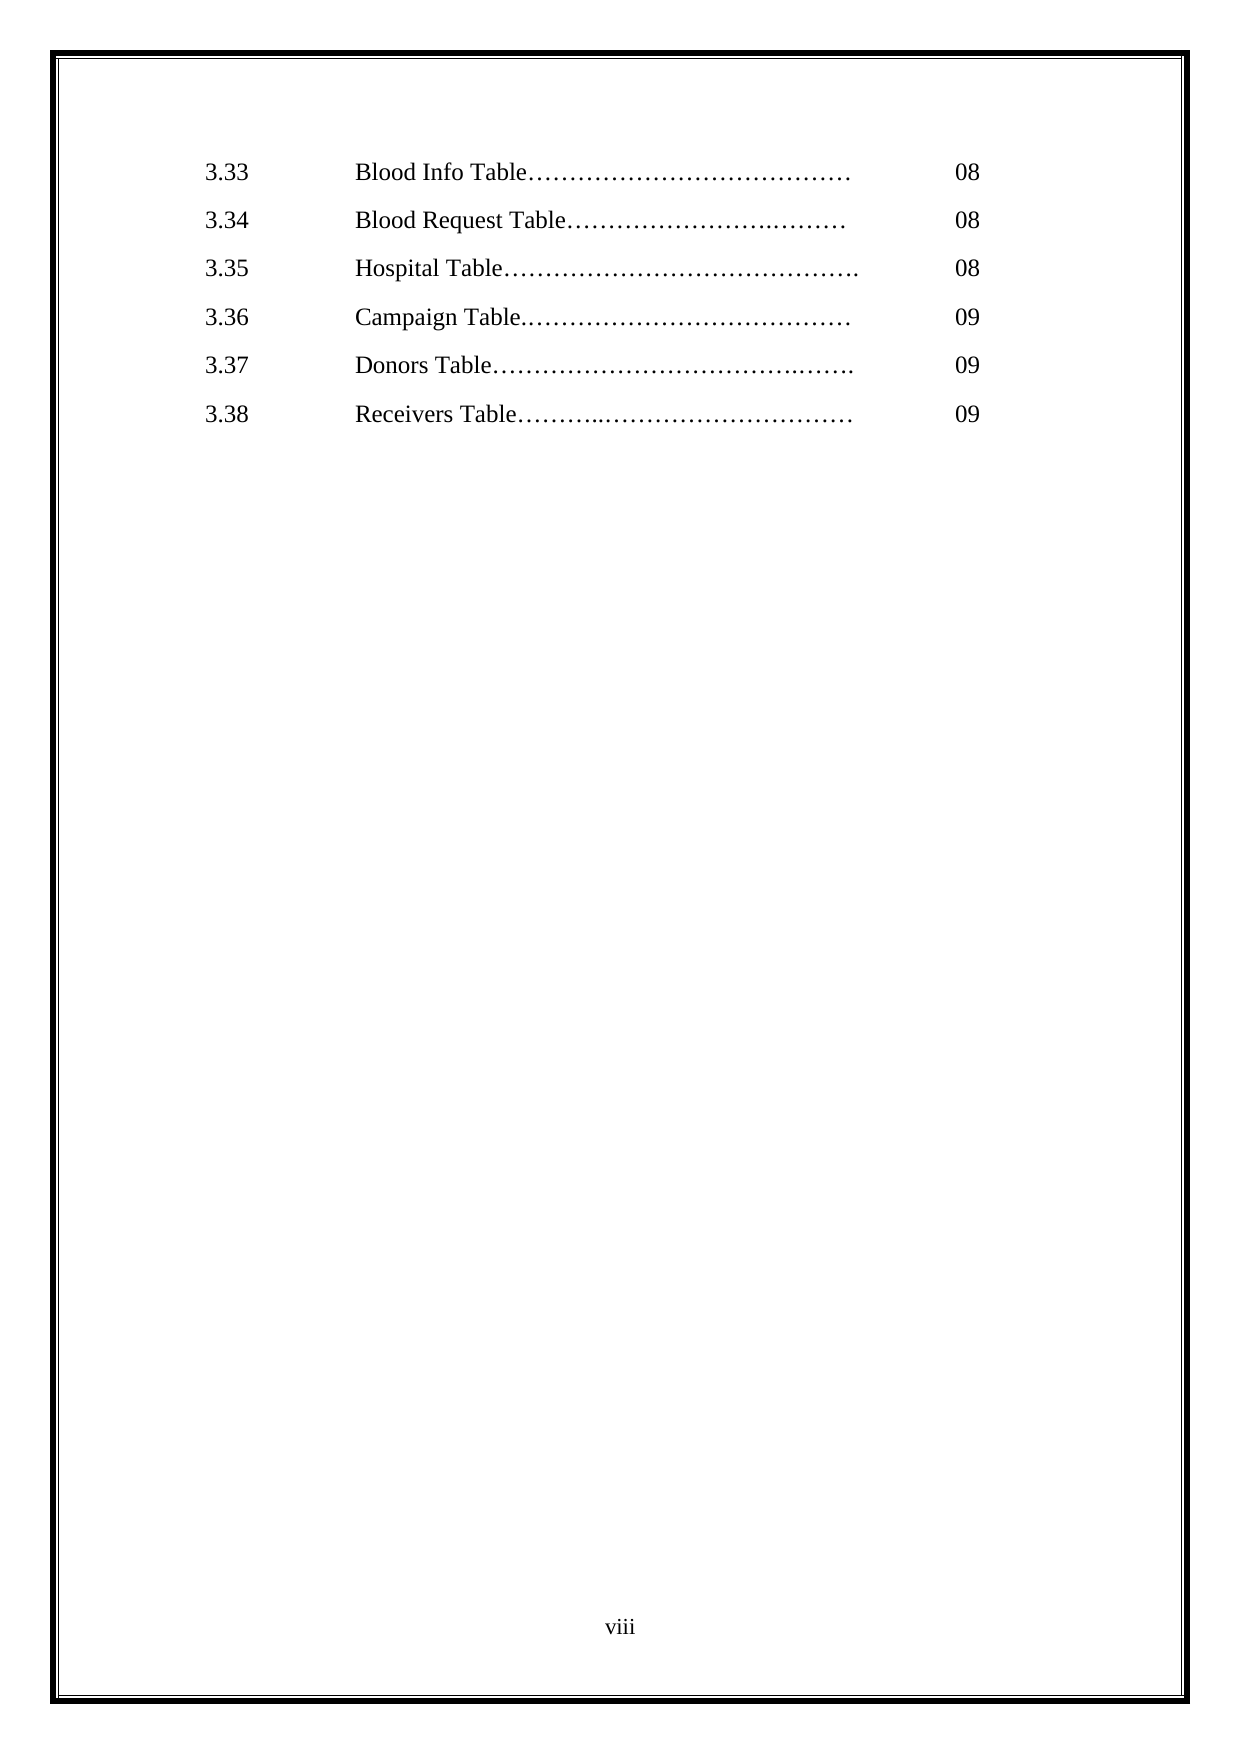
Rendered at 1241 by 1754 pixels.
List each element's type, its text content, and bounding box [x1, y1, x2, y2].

table_cell 3.38 [200, 393, 337, 441]
table_cell 3.35 [200, 247, 337, 295]
table_cell 3.36 [200, 295, 337, 344]
table_cell 08 [936, 199, 1054, 247]
table_cell 3.33 [200, 150, 337, 198]
table_cell 08 [936, 247, 1054, 295]
table_cell Hospital Table……………………………………. [338, 247, 936, 295]
table_cell Receivers Table………..………………………… [338, 393, 936, 441]
table_cell 08 [936, 150, 1054, 198]
table_cell 09 [936, 393, 1054, 441]
table_cell Campaign Table.………………………………… [338, 295, 936, 344]
table_cell Donors Table……………………………….……. [338, 344, 936, 392]
table_cell 09 [936, 344, 1054, 392]
table_cell 09 [936, 295, 1054, 344]
table_cell Blood Request Table…………………….……… [338, 199, 936, 247]
table_cell Blood Info Table………………………………… [338, 150, 936, 198]
table_cell 3.37 [200, 344, 337, 392]
table_cell 3.34 [200, 199, 337, 247]
